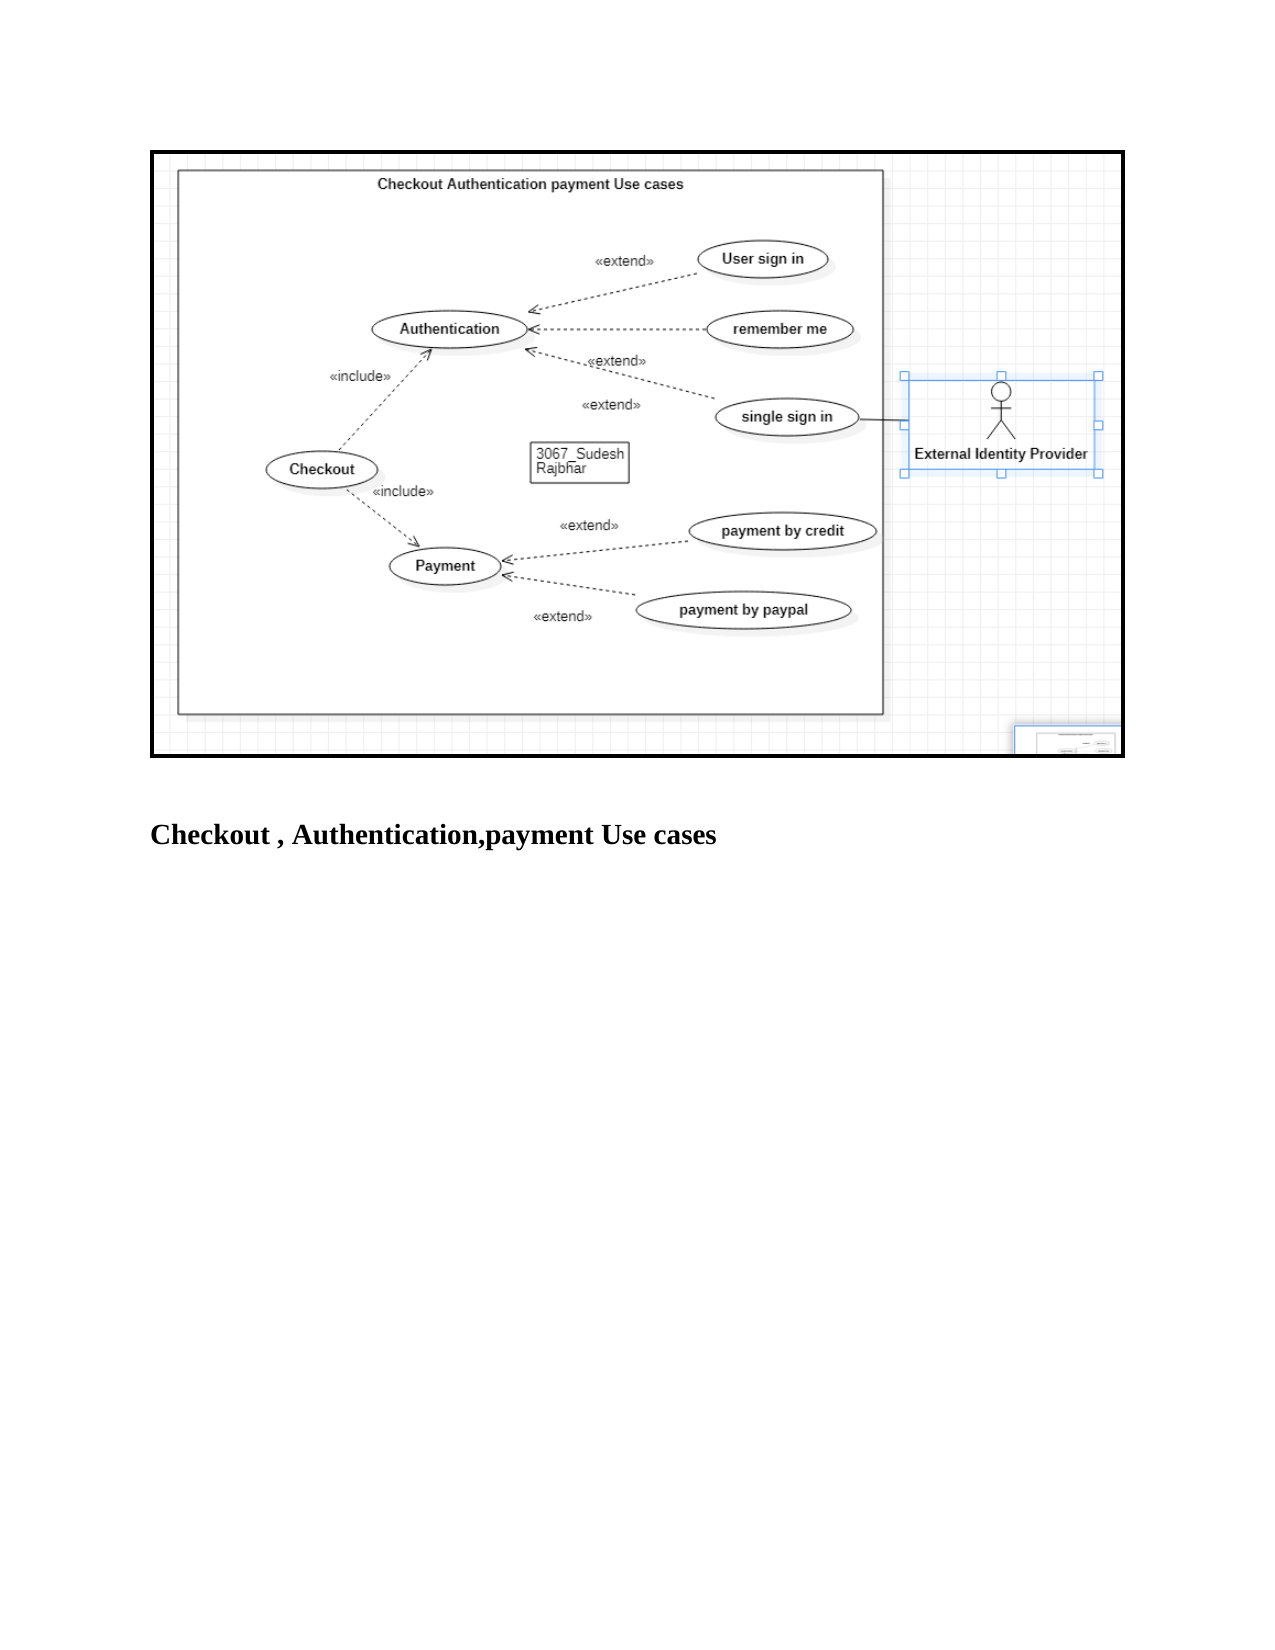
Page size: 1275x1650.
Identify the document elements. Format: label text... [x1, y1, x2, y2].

picture [154, 154, 1121, 754]
text Checkout , Authentication,payment Use cases [150, 817, 1125, 851]
